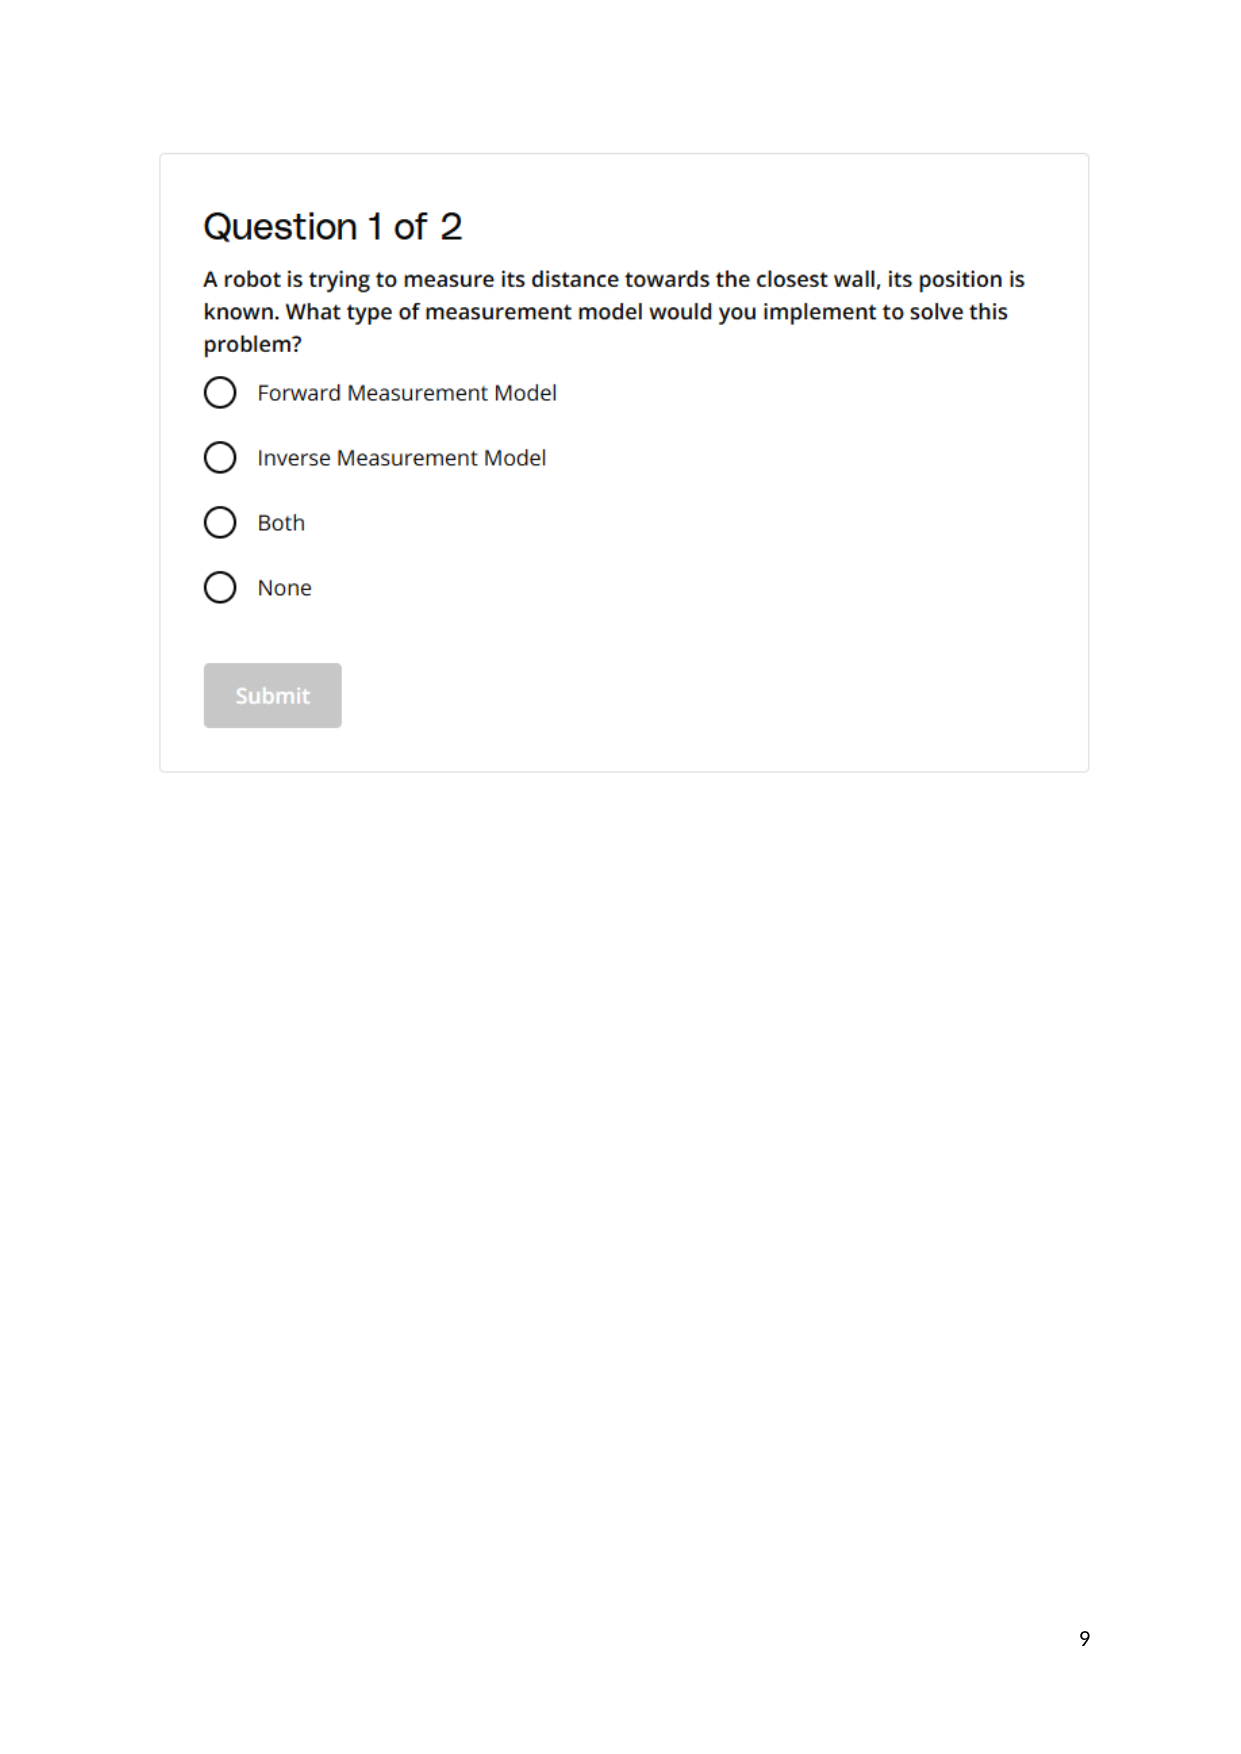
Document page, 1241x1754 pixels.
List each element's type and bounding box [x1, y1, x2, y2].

picture [150, 150, 1091, 781]
